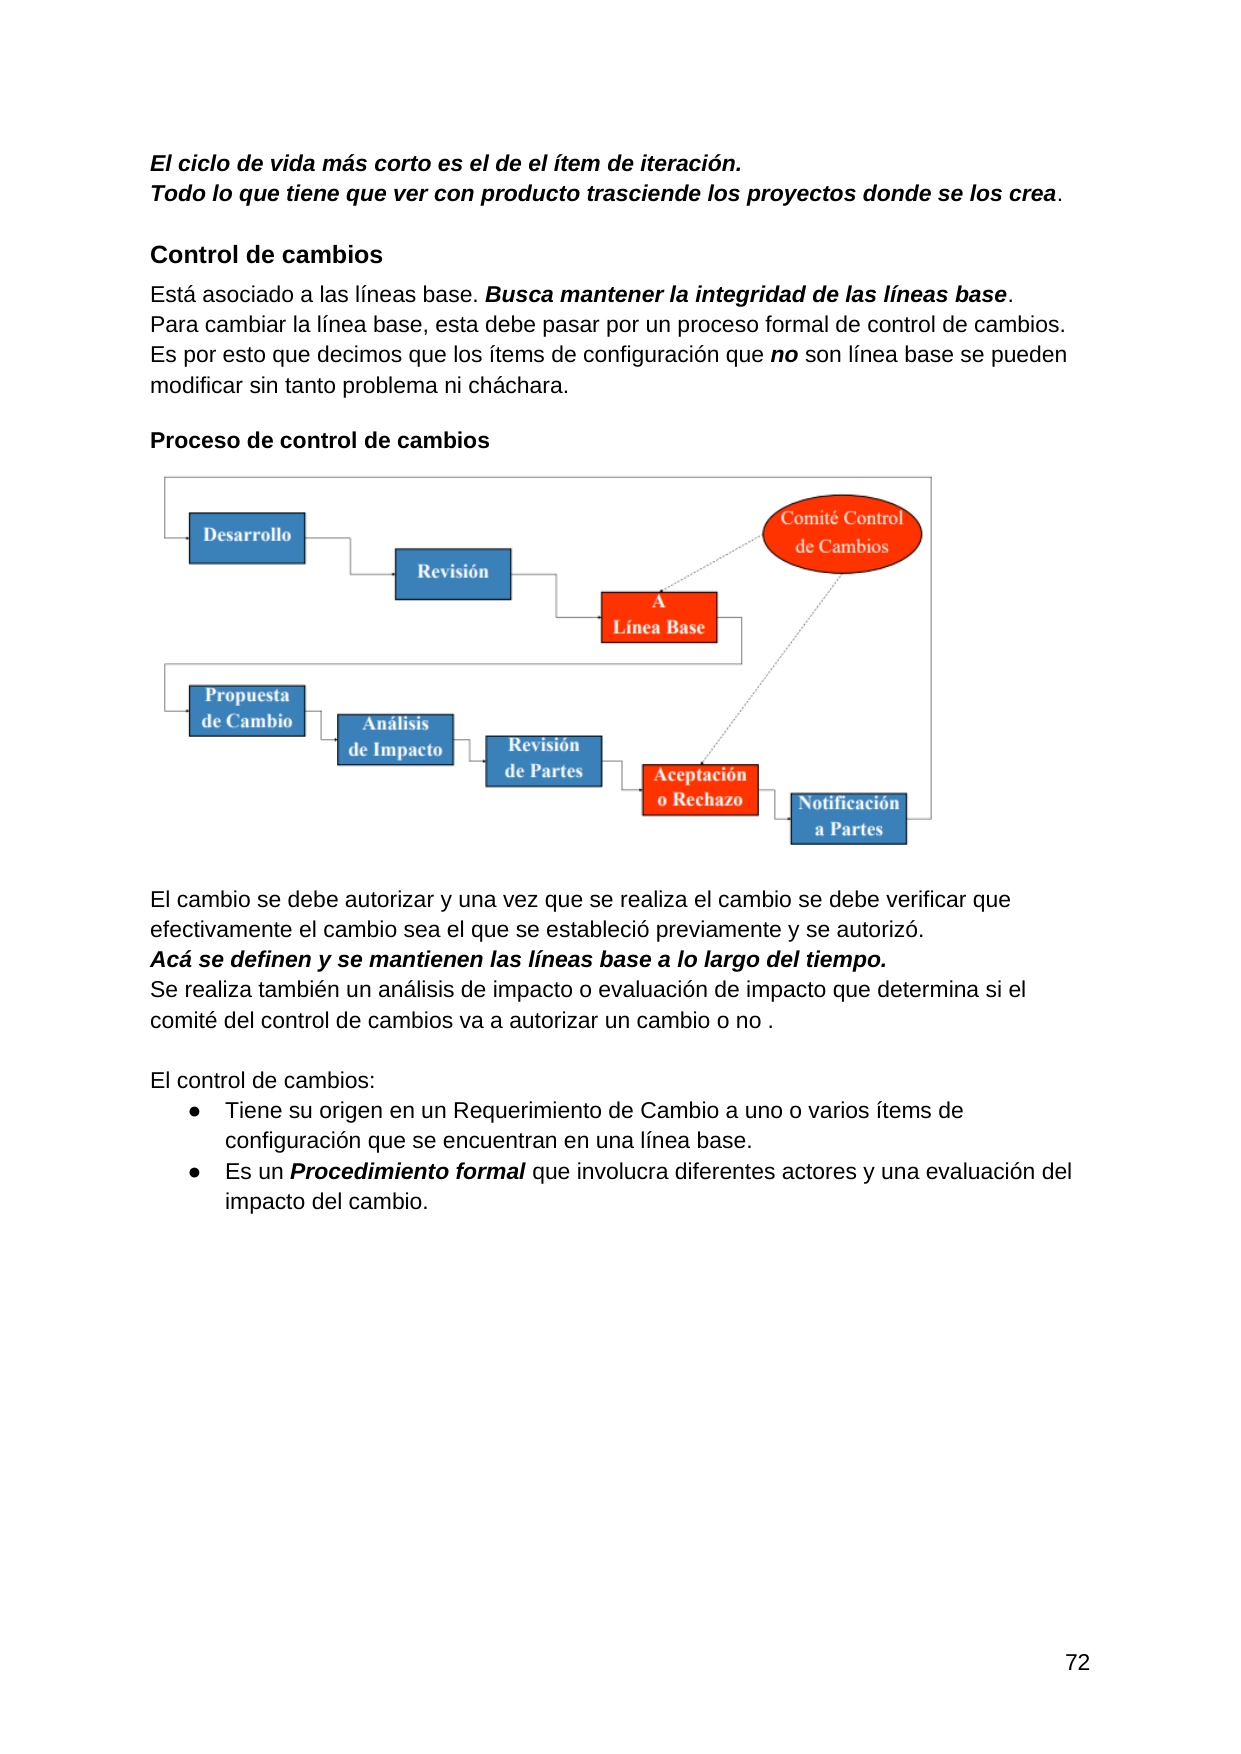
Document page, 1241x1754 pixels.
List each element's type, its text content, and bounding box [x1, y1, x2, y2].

list Tiene su origen en un Requerimiento de Cambio a uno o varios ítems de configuración que se encuentran en una línea base. [187, 1097, 1090, 1154]
text El control de cambios: [150, 1067, 1090, 1093]
subtitle Control de cambios [150, 239, 1090, 268]
text Está asociado a las líneas base. Busca mantener la integridad de las líneas base. [150, 281, 1090, 307]
text El ciclo de vida más corto es el de el ítem de iteración. [150, 150, 1090, 176]
text Se realiza también un análisis de impacto o evaluación de impacto que determina si el comité del control de cambios va a autorizar un cambio o no . [150, 976, 1090, 1033]
text Todo lo que tiene que ver con producto trasciende los proyectos donde se los crea. [150, 180, 1090, 207]
text Para cambiar la línea base, esta debe pasar por un proceso formal de control de cambios. Es por esto que decimos que los ítems de configuración que no son línea base se pueden modificar sin tanto problema ni cháchara. [150, 311, 1090, 398]
text El cambio se debe autorizar y una vez que se realiza el cambio se debe verificar que efectivamente el cambio sea el que se estableció previamente y se autorizó. [150, 886, 1090, 942]
text Acá se definen y se mantienen las líneas base a lo largo del tiempo. [150, 946, 1090, 972]
picture [150, 465, 939, 852]
list Es un Procedimiento formal que involucra diferentes actores y una evaluación del impacto del cambio. [187, 1158, 1090, 1214]
subtitle Proceso de control de cambios [150, 427, 1090, 453]
